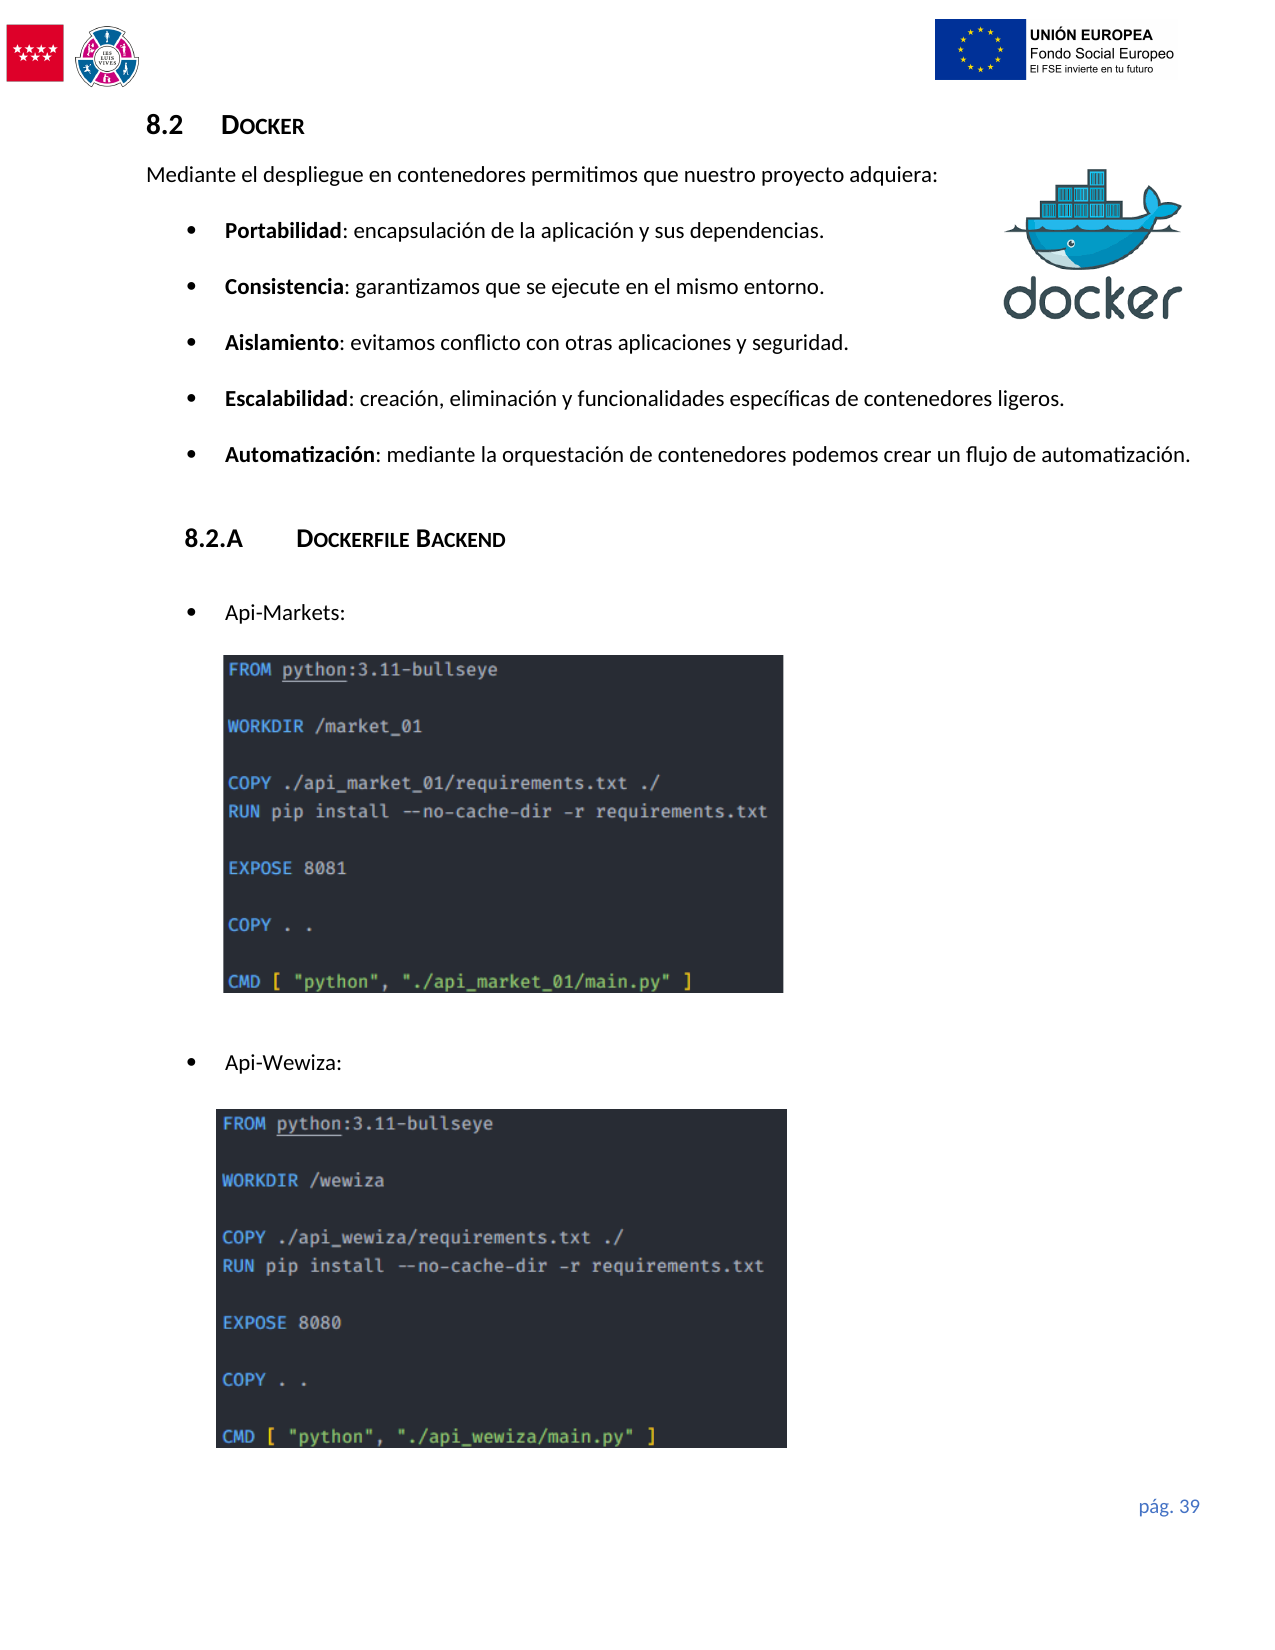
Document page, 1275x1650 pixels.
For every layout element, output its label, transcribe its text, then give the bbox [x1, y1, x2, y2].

list Portabilidad: encapsulación de la aplicación y sus dependencias. [187, 216, 992, 244]
list Api-Markets: [187, 598, 1200, 626]
list Aislamiento: evitamos conflicto con otras aplicaciones y seguridad. [187, 328, 1200, 356]
picture [223, 655, 784, 993]
text Docker [146, 75, 1200, 142]
picture [75, 24, 139, 89]
picture [935, 19, 1178, 75]
picture [992, 160, 1197, 330]
list Escalabilidad: creación, eliminación y funcionalidades específicas de contenedores ligeros. [187, 384, 1200, 412]
list Consistencia: garantizamos que se ejecute en el mismo entorno. [187, 272, 992, 300]
list Api-Wewiza: [187, 1048, 1200, 1076]
list Automatización: mediante la orquestación de contenedores podemos crear un flujo de automatización. [187, 440, 1200, 468]
picture [0, 18, 70, 88]
text Mediante el despliegue en contenedores permitimos que nuestro proyecto adquiera: [75, 160, 992, 188]
text Dockerfile Backend [184, 521, 1200, 554]
picture [216, 1109, 787, 1448]
